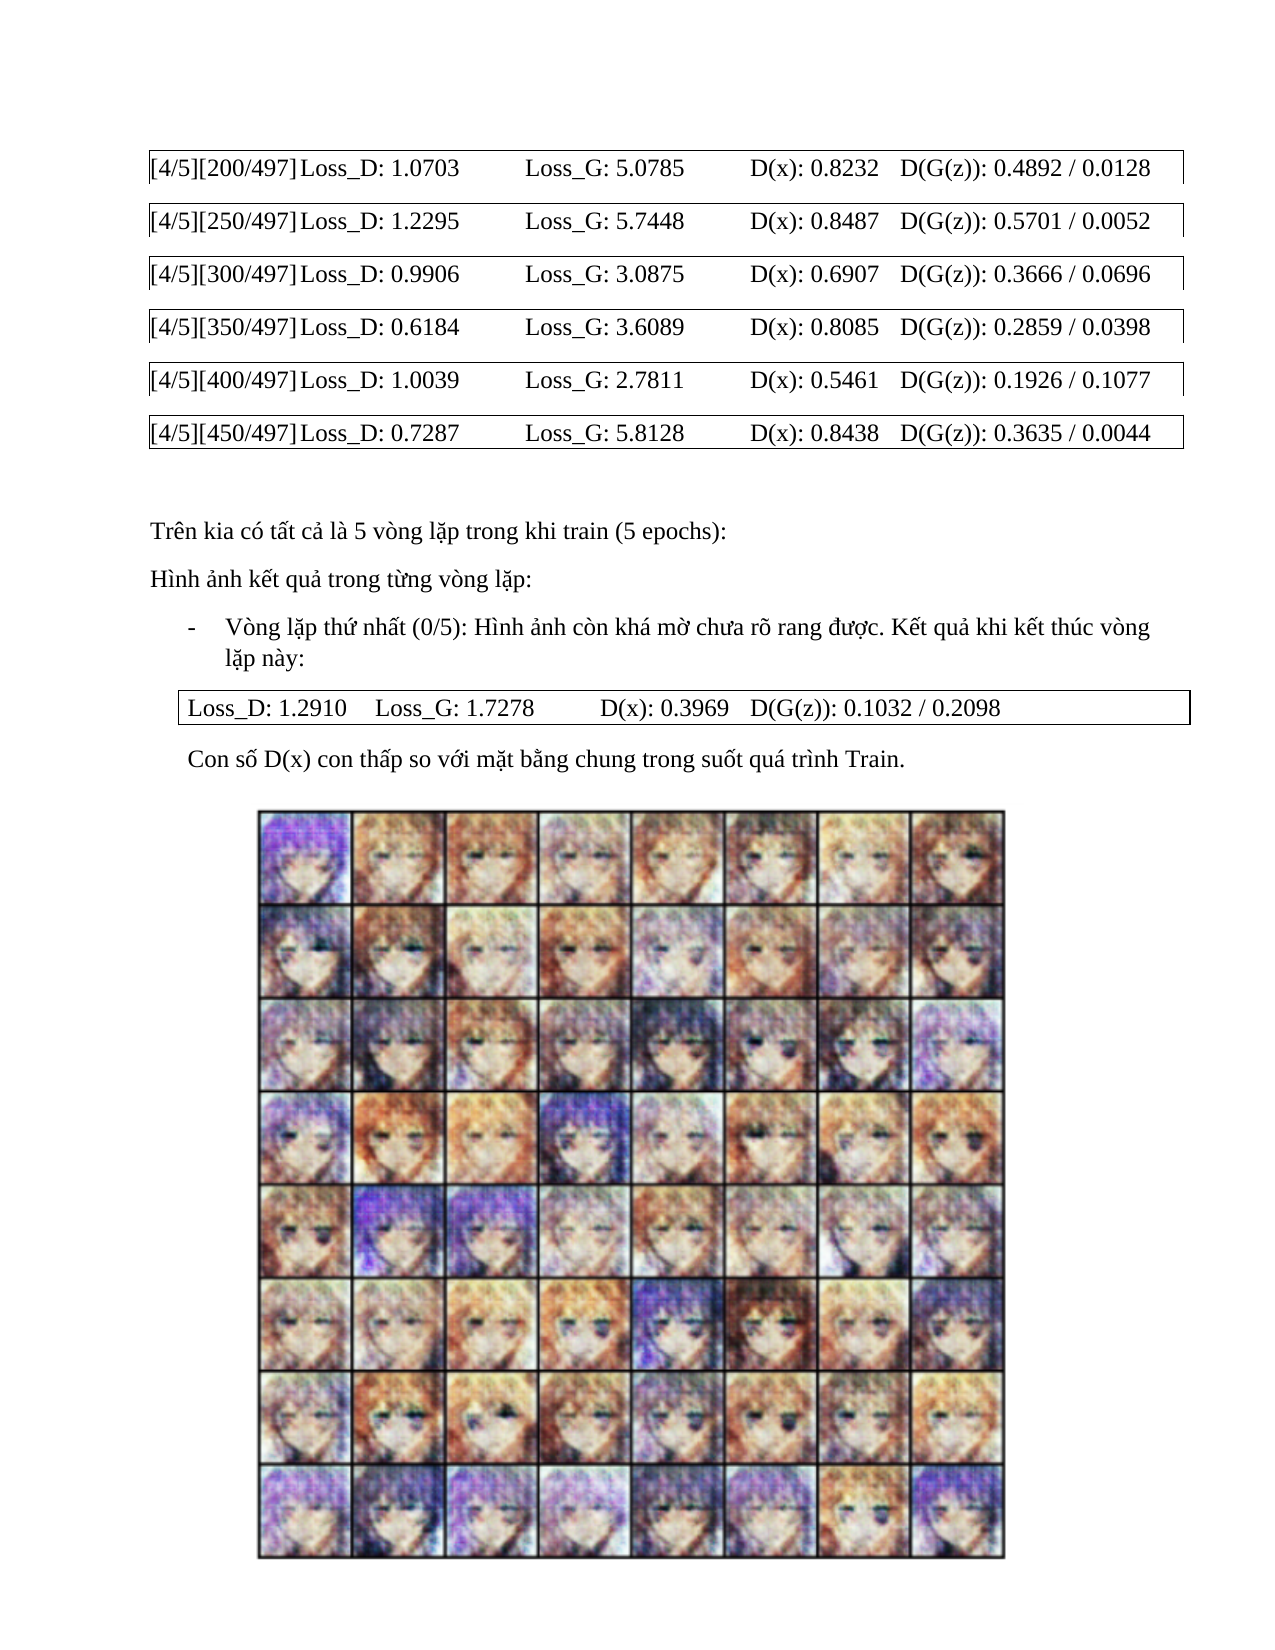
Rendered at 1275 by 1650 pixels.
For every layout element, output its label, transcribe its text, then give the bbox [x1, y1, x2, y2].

text [4/5][250/497] Loss_D: 1.2295 Loss_G: 5.7448 D(x): 0.8487 D(G(z)): 0.5701 / 0.0052 [150, 204, 1183, 237]
text [4/5][400/497] Loss_D: 1.0039 Loss_G: 2.7811 D(x): 0.5461 D(G(z)): 0.1926 / 0.1077 [150, 363, 1183, 396]
list Vòng lặp thứ nhất (0/5): Hình ảnh còn khá mờ chưa rõ rang được. Kết quả khi kết thúc vòng lặp này: [187, 612, 1181, 671]
picture [249, 803, 1023, 1572]
text [4/5][200/497] Loss_D: 1.0703 Loss_G: 5.0785 D(x): 0.8232 D(G(z)): 0.4892 / 0.0128 [150, 151, 1183, 184]
text Hình ảnh kết quả trong từng vòng lặp: [150, 564, 1181, 593]
text [4/5][350/497] Loss_D: 0.6184 Loss_G: 3.6089 D(x): 0.8085 D(G(z)): 0.2859 / 0.0398 [150, 310, 1183, 343]
text [4/5][450/497] Loss_D: 0.7287 Loss_G: 5.8128 D(x): 0.8438 D(G(z)): 0.3635 / 0.0044 [150, 416, 1183, 448]
text Trên kia có tất cả là 5 vòng lặp trong khi train (5 epochs): [150, 516, 1181, 545]
text Con số D(x) con thấp so với mặt bằng chung trong suốt quá trình Train. [187, 744, 1181, 773]
text [4/5][300/497] Loss_D: 0.9906 Loss_G: 3.0875 D(x): 0.6907 D(G(z)): 0.3666 / 0.0696 [150, 257, 1183, 290]
text Loss_D: 1.2910 Loss_G: 1.7278 D(x): 0.3969 D(G(z)): 0.1032 / 0.2098 [179, 691, 1189, 724]
